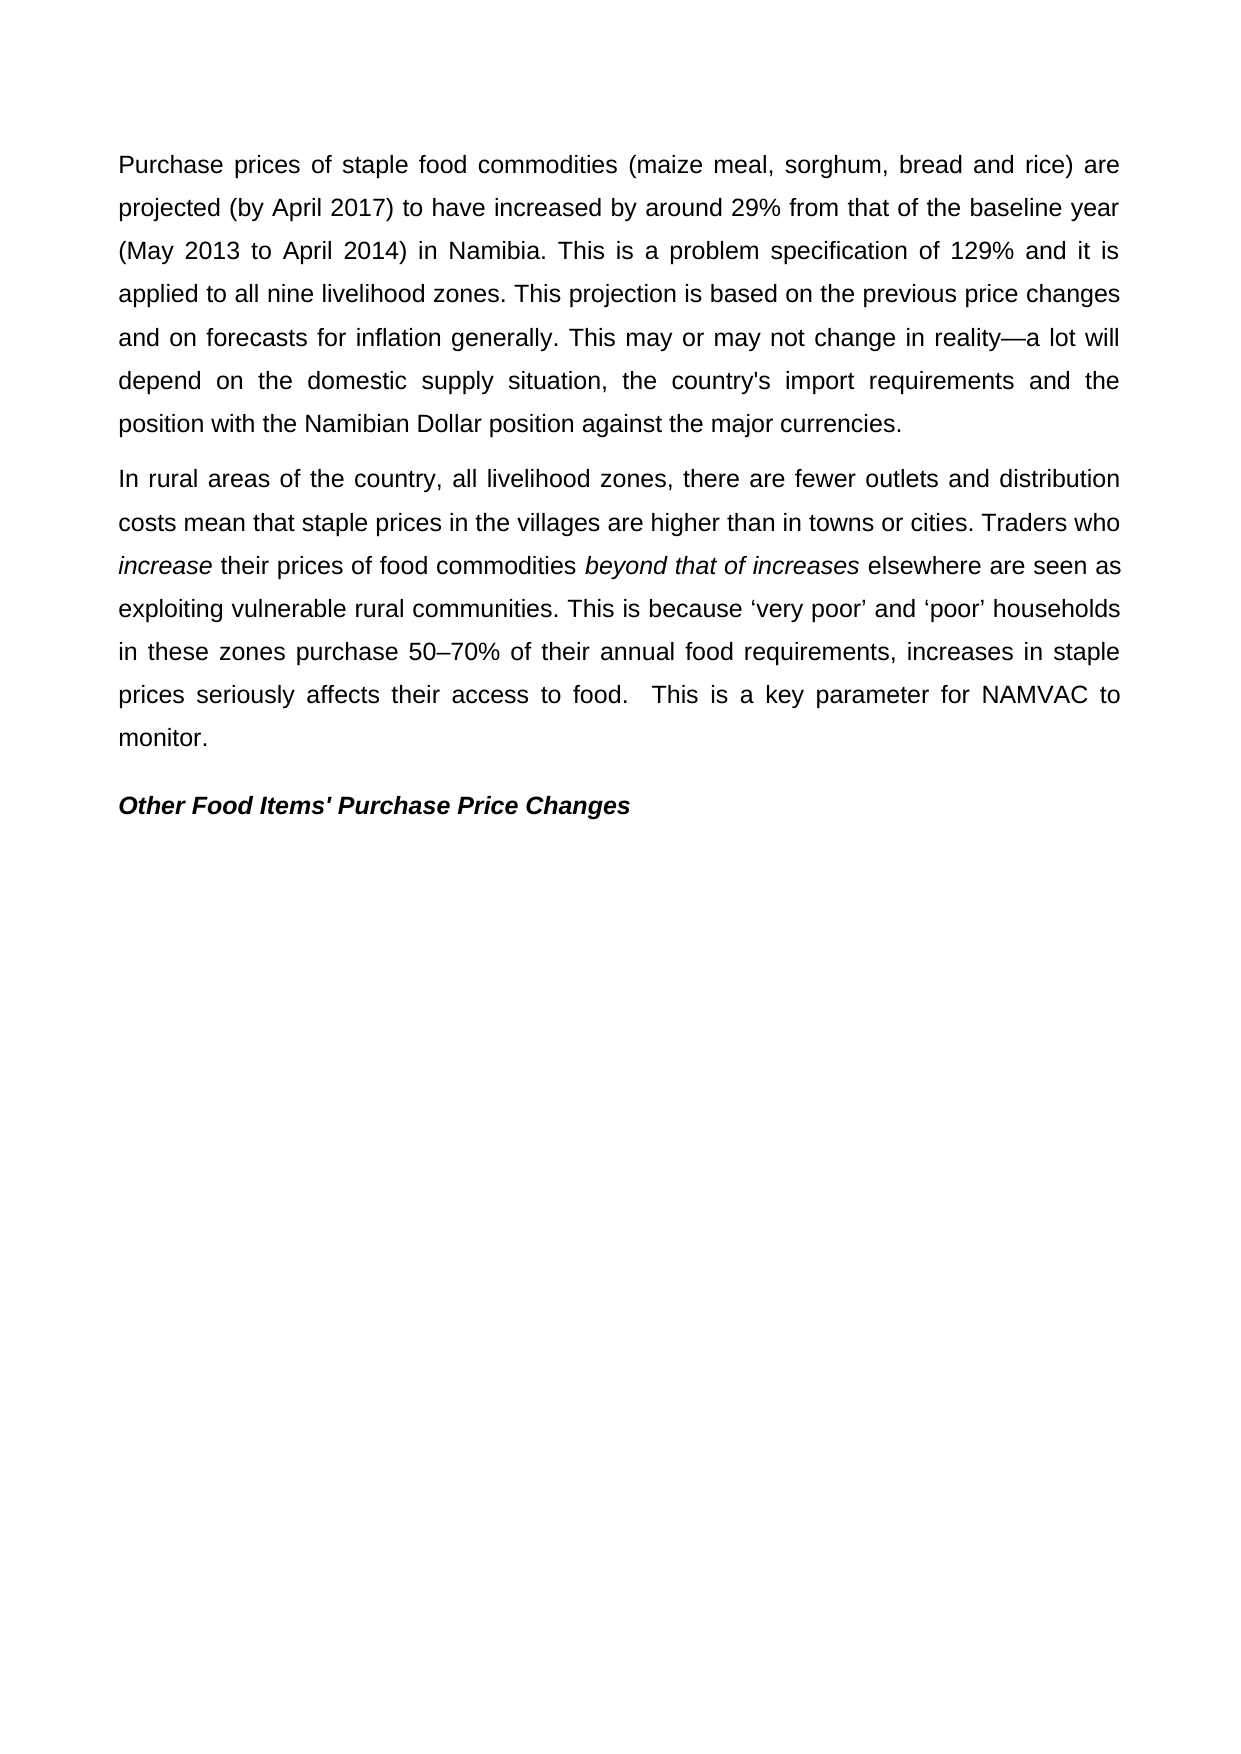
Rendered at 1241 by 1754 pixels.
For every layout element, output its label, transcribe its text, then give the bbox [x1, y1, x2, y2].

text In rural areas of the country, all livelihood zones, there are fewer outlets and distribution costs mean that staple prices in the villages are higher than in towns or cities. Traders who increase their prices of food commodities beyond that of increases elsewhere are seen as exploiting vulnerable rural communities. This is because ‘very poor’ and ‘poor’ households in these zones purchase 50–70% of their annual food requirements, increases in staple prices seriously affects their access to food. This is a key parameter for NAMVAC to monitor. [118, 464, 1122, 752]
text Purchase prices of staple food commodities (maize meal, sorghum, bread and rice) are projected (by April 2017) to have increased by around 29% from that of the baseline year (May 2013 to April 2014) in Namibia. This is a problem specification of 129% and it is applied to all nine livelihood zones. This projection is based on the previous price changes and on forecasts for inflation generally. This may or may not change in reality—a lot will depend on the domestic supply situation, the country's import requirements and the position with the Namibian Dollar position against the major currencies. [118, 150, 1122, 437]
subtitle Other Food Items' Purchase Price Changes [118, 791, 1122, 820]
